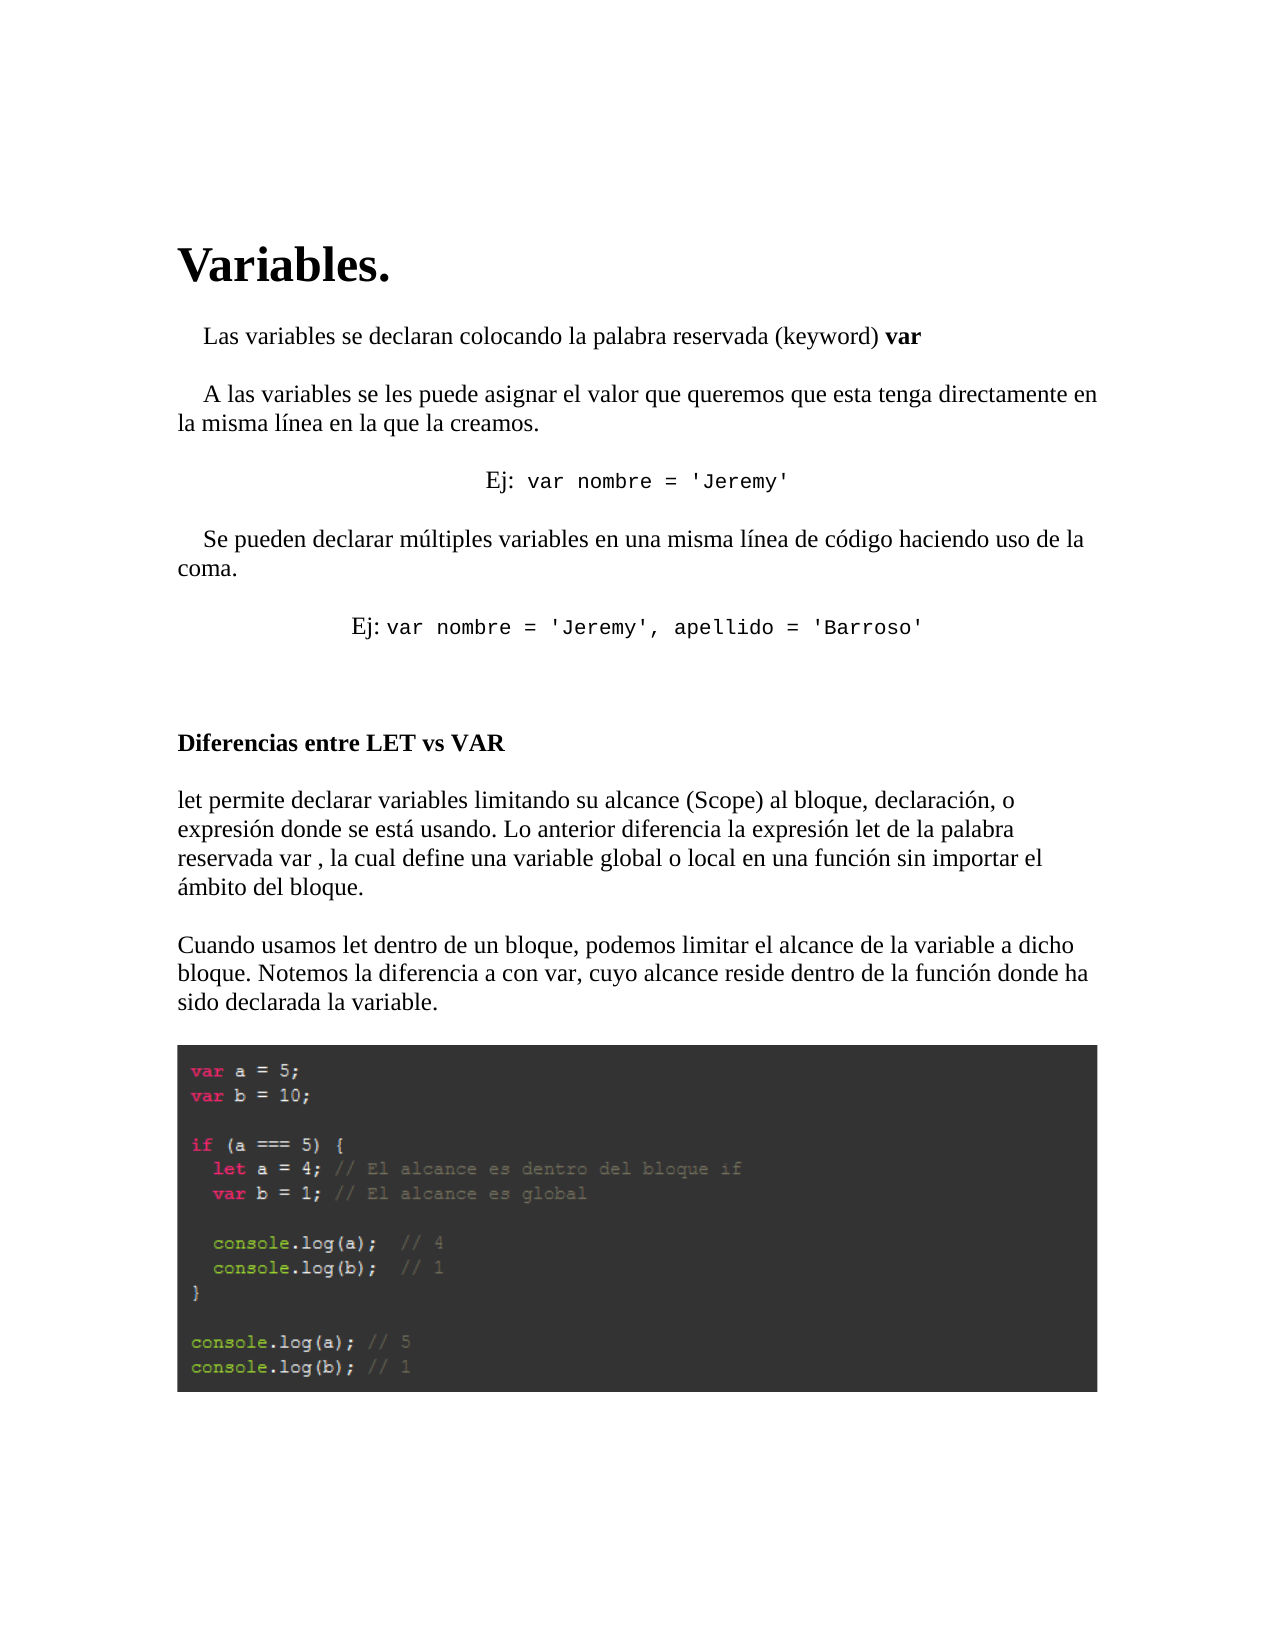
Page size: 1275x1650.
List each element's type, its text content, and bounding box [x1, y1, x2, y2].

text Diferencias entre LET vs VAR [177, 728, 1098, 756]
subtitle Variables. [177, 234, 1098, 292]
text let permite declarar variables limitando su alcance (Scope) al bloque, declaración, o expresión donde se está usando. Lo anterior diferencia la expresión let de la palabra reservada var , la cual define una variable global o local en una función sin importar el ámbito del bloque. [177, 786, 1098, 901]
text A las variables se les puede asignar el valor que queremos que esta tenga directamente en la misma línea en la que la creamos. [177, 379, 1098, 436]
text Ej: var nombre = 'Jeremy' [177, 466, 1098, 495]
text Ej: var nombre = 'Jeremy', apellido = 'Barroso' [177, 611, 1098, 641]
text Cuando usamos let dentro de un bloque, podemos limitar el alcance de la variable a dicho bloque. Notemos la diferencia a con var, cuyo alcance reside dentro de la función donde ha sido declarada la variable. [177, 930, 1098, 1016]
text Las variables se declaran colocando la palabra reservada (keyword) var [177, 321, 1098, 350]
picture [177, 1045, 1098, 1392]
text Se pueden declarar múltiples variables en una misma línea de código haciendo uso de la coma. [177, 524, 1098, 582]
